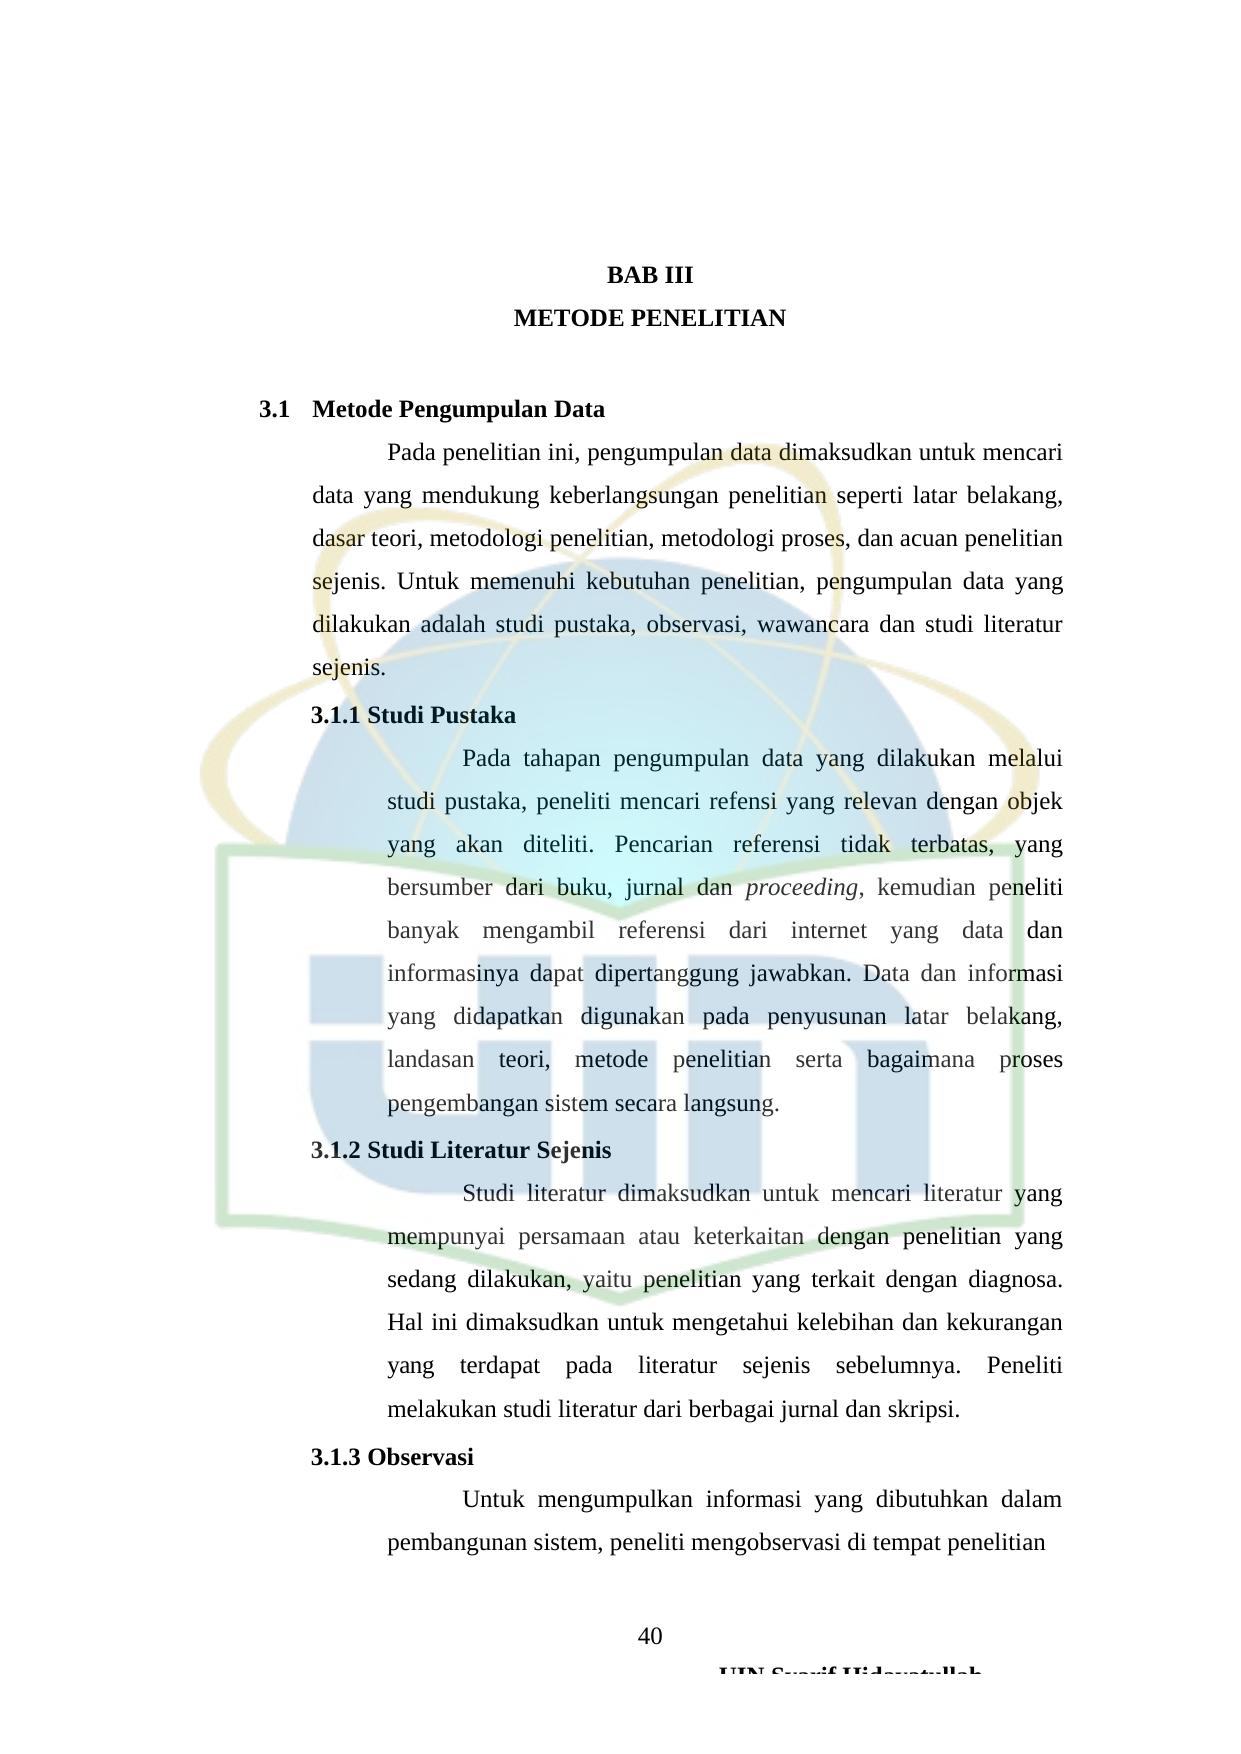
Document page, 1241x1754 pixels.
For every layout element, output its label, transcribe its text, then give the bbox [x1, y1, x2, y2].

text 40 [334, 1621, 966, 1650]
text Untuk mengumpulkan informasi yang dibutuhkan dalam pembangunan sistem, peneliti mengobservasi di tempat penelitian [387, 1484, 1063, 1556]
text Studi literatur dimaksudkan untuk mencari literatur yang mempunyai persamaan atau keterkaitan dengan penelitian yang sedang dilakukan, yaitu penelitian yang terkait dengan diagnosa. Hal ini dimaksudkan untuk mengetahui kelebihan dan kekurangan yang terdapat pada literatur sejenis sebelumnya. Peneliti melakukan studi literatur dari berbagai jurnal dan skripsi. [387, 1316, 1063, 1422]
subtitle Observasi [311, 1442, 1240, 1470]
subtitle BAB III METODE PENELITIAN [513, 260, 788, 332]
subtitle Metode Pengumpulan Data [259, 394, 1240, 423]
picture [0, 435, 1241, 1316]
